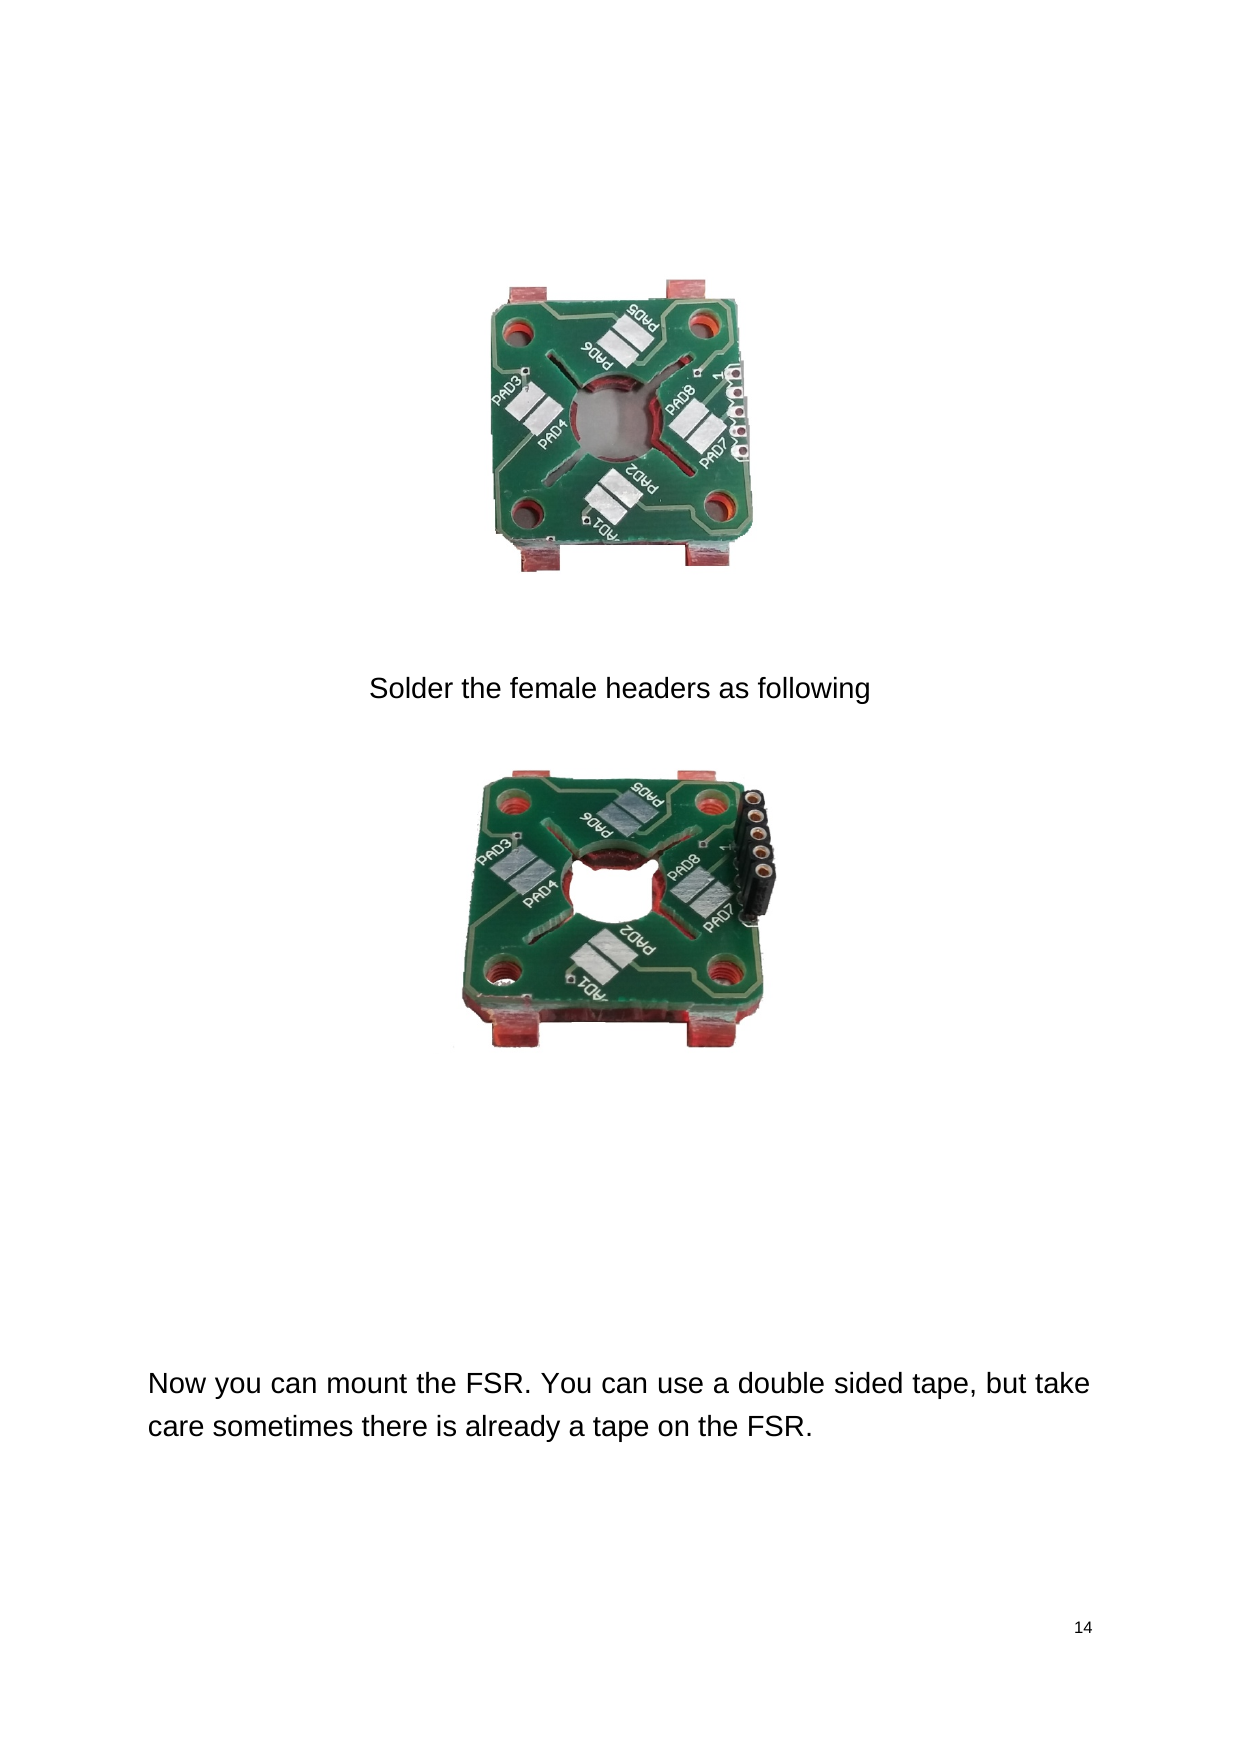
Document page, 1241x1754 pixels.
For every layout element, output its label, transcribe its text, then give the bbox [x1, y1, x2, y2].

picture [450, 236, 791, 620]
picture [433, 758, 807, 1054]
text Now you can mount the FSR. You can use a double sided tape, but take care sometimes there is already a tape on the FSR. [148, 1366, 1092, 1443]
text Solder the female headers as following [148, 671, 1092, 704]
